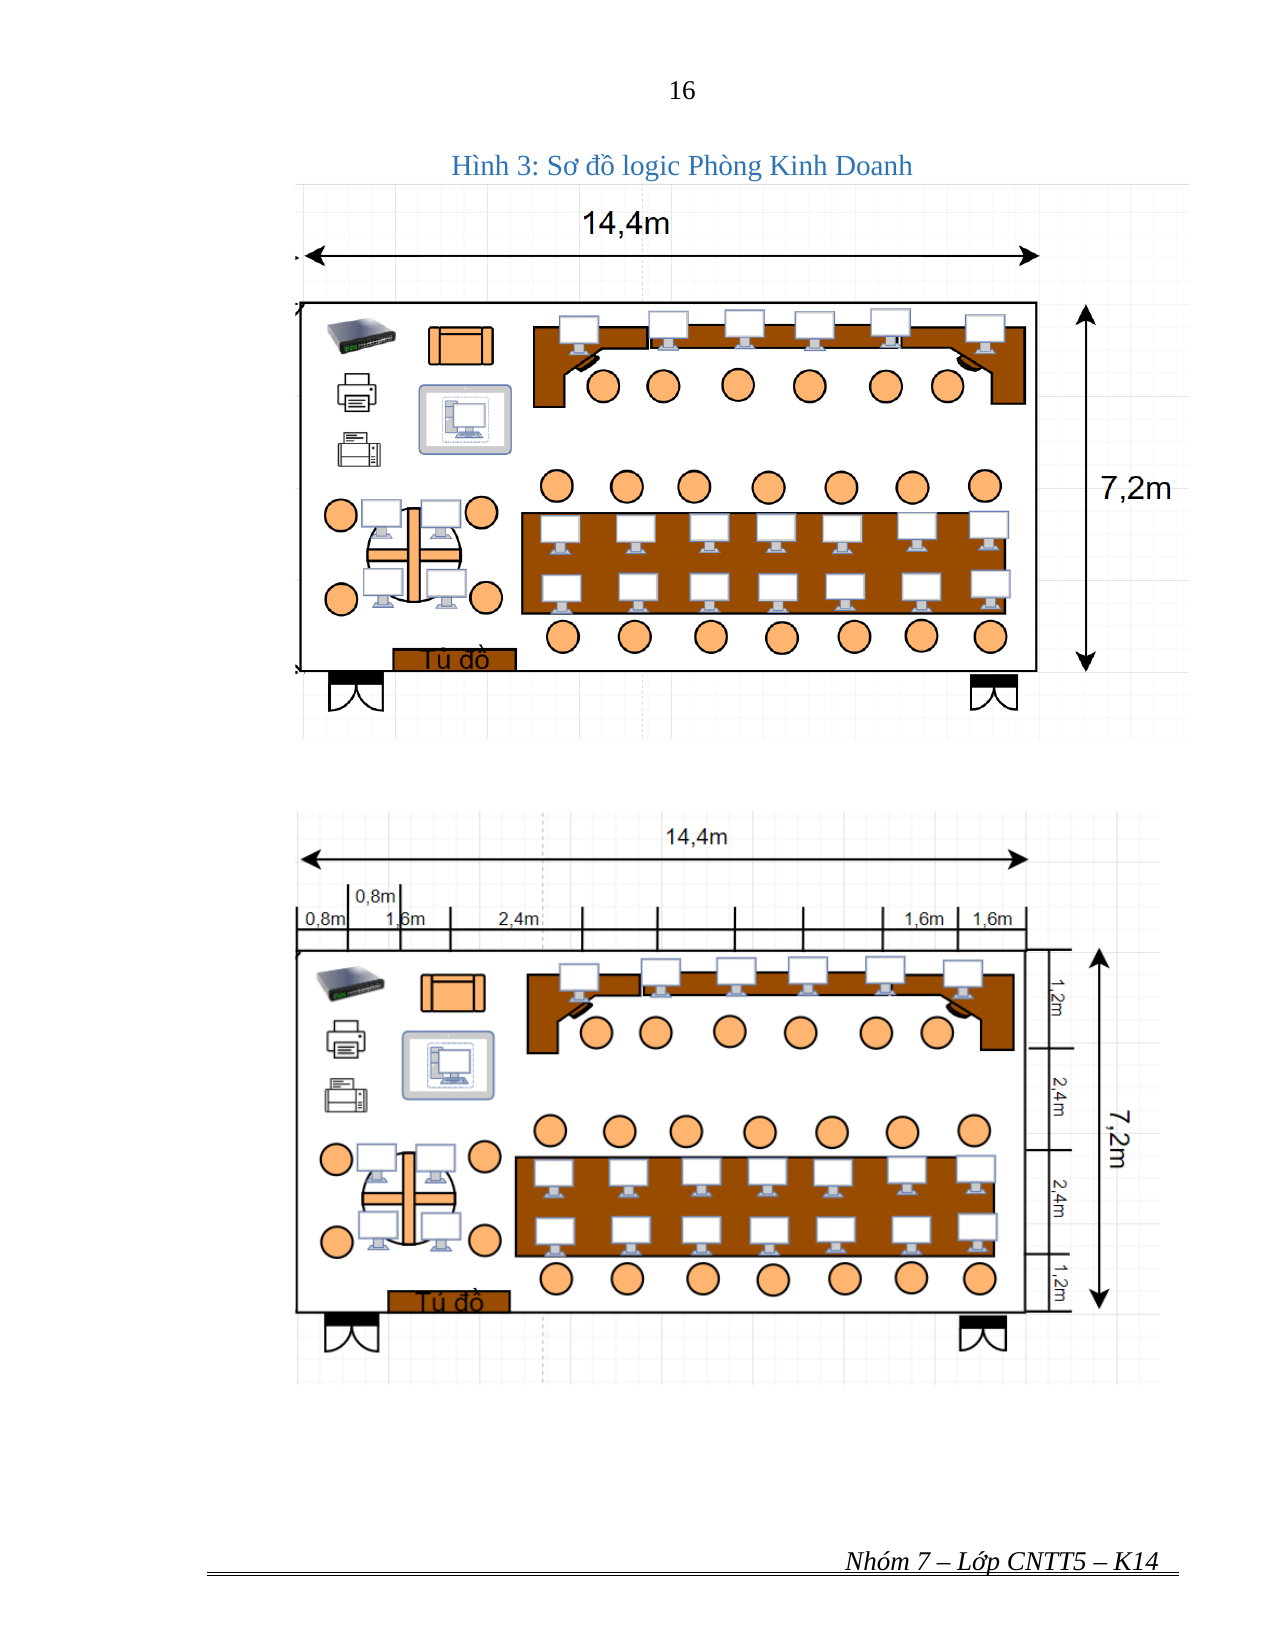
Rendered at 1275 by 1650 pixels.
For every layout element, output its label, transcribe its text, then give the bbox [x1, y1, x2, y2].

picture [295, 183, 1190, 740]
picture [295, 811, 1160, 1385]
subtitle Hình 3: Sơ đồ logic Phòng Kinh Doanh [207, 148, 1157, 181]
